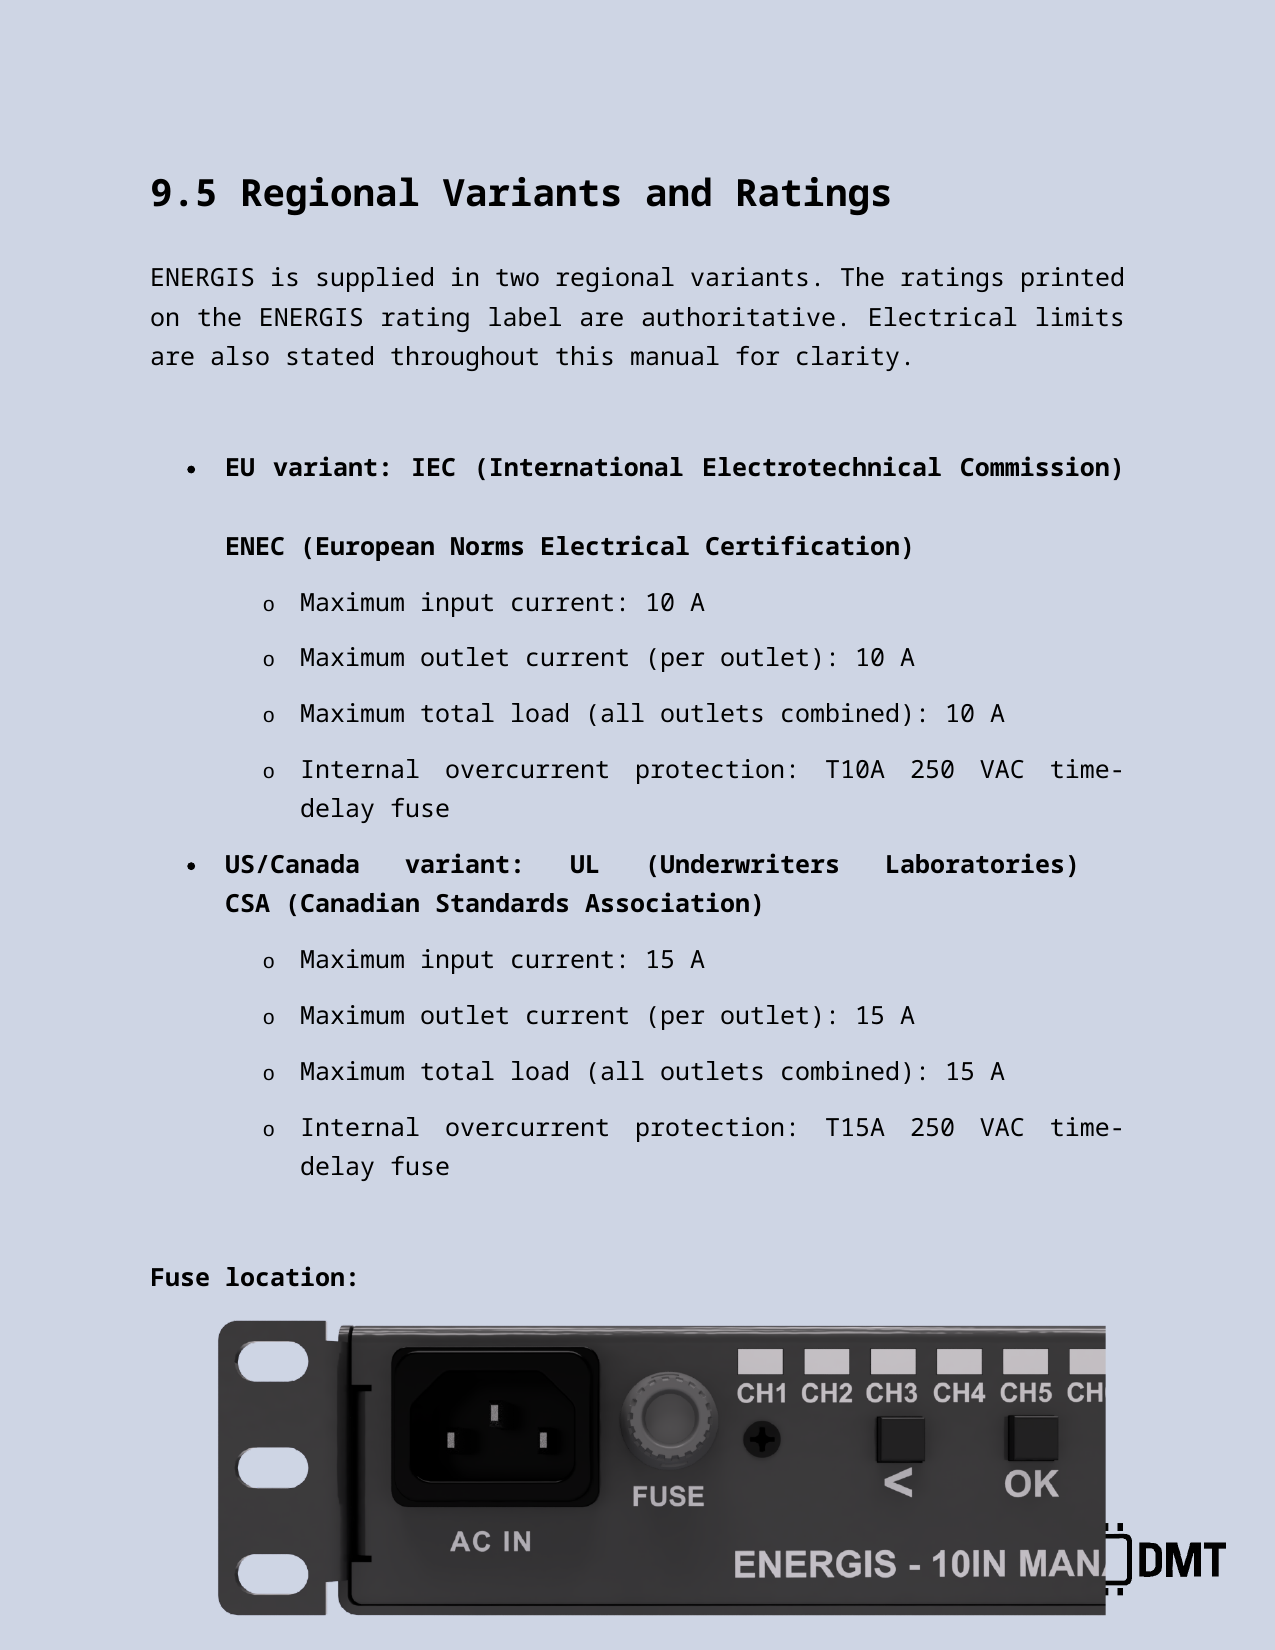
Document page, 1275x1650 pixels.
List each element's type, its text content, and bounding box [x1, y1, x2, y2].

list Maximum input current: 15 A [262, 942, 1125, 976]
list Maximum outlet current (per outlet): 15 A [262, 998, 1125, 1032]
list US/Canada variant: UL (Underwriters Laboratories) CSA (Canadian Standards Association) [187, 847, 1125, 920]
text ENERGIS is supplied in two regional variants. The ratings printed on the ENERGIS rating label are authoritative. Electrical limits are also stated throughout this manual for clarity. [150, 260, 1125, 372]
list Maximum total load (all outlets combined): 10 A [262, 696, 1125, 730]
list Internal overcurrent protection: T15A 250 VAC time-delay fuse [262, 1109, 1125, 1182]
list EU variant: IEC (International Electrotechnical Commission) ENEC (European Norms Electrical Certification) [187, 450, 1125, 562]
list Maximum input current: 10 A [262, 584, 1125, 618]
list Maximum outlet current (per outlet): 10 A [262, 640, 1125, 674]
list Maximum total load (all outlets combined): 15 A [262, 1053, 1125, 1087]
list Internal overcurrent protection: T10A 250 VAC time-delay fuse [262, 752, 1125, 825]
text Fuse location: [150, 1260, 1125, 1294]
subtitle 9.5 Regional Variants and Ratings [150, 167, 1125, 218]
picture [190, 1297, 1237, 1642]
